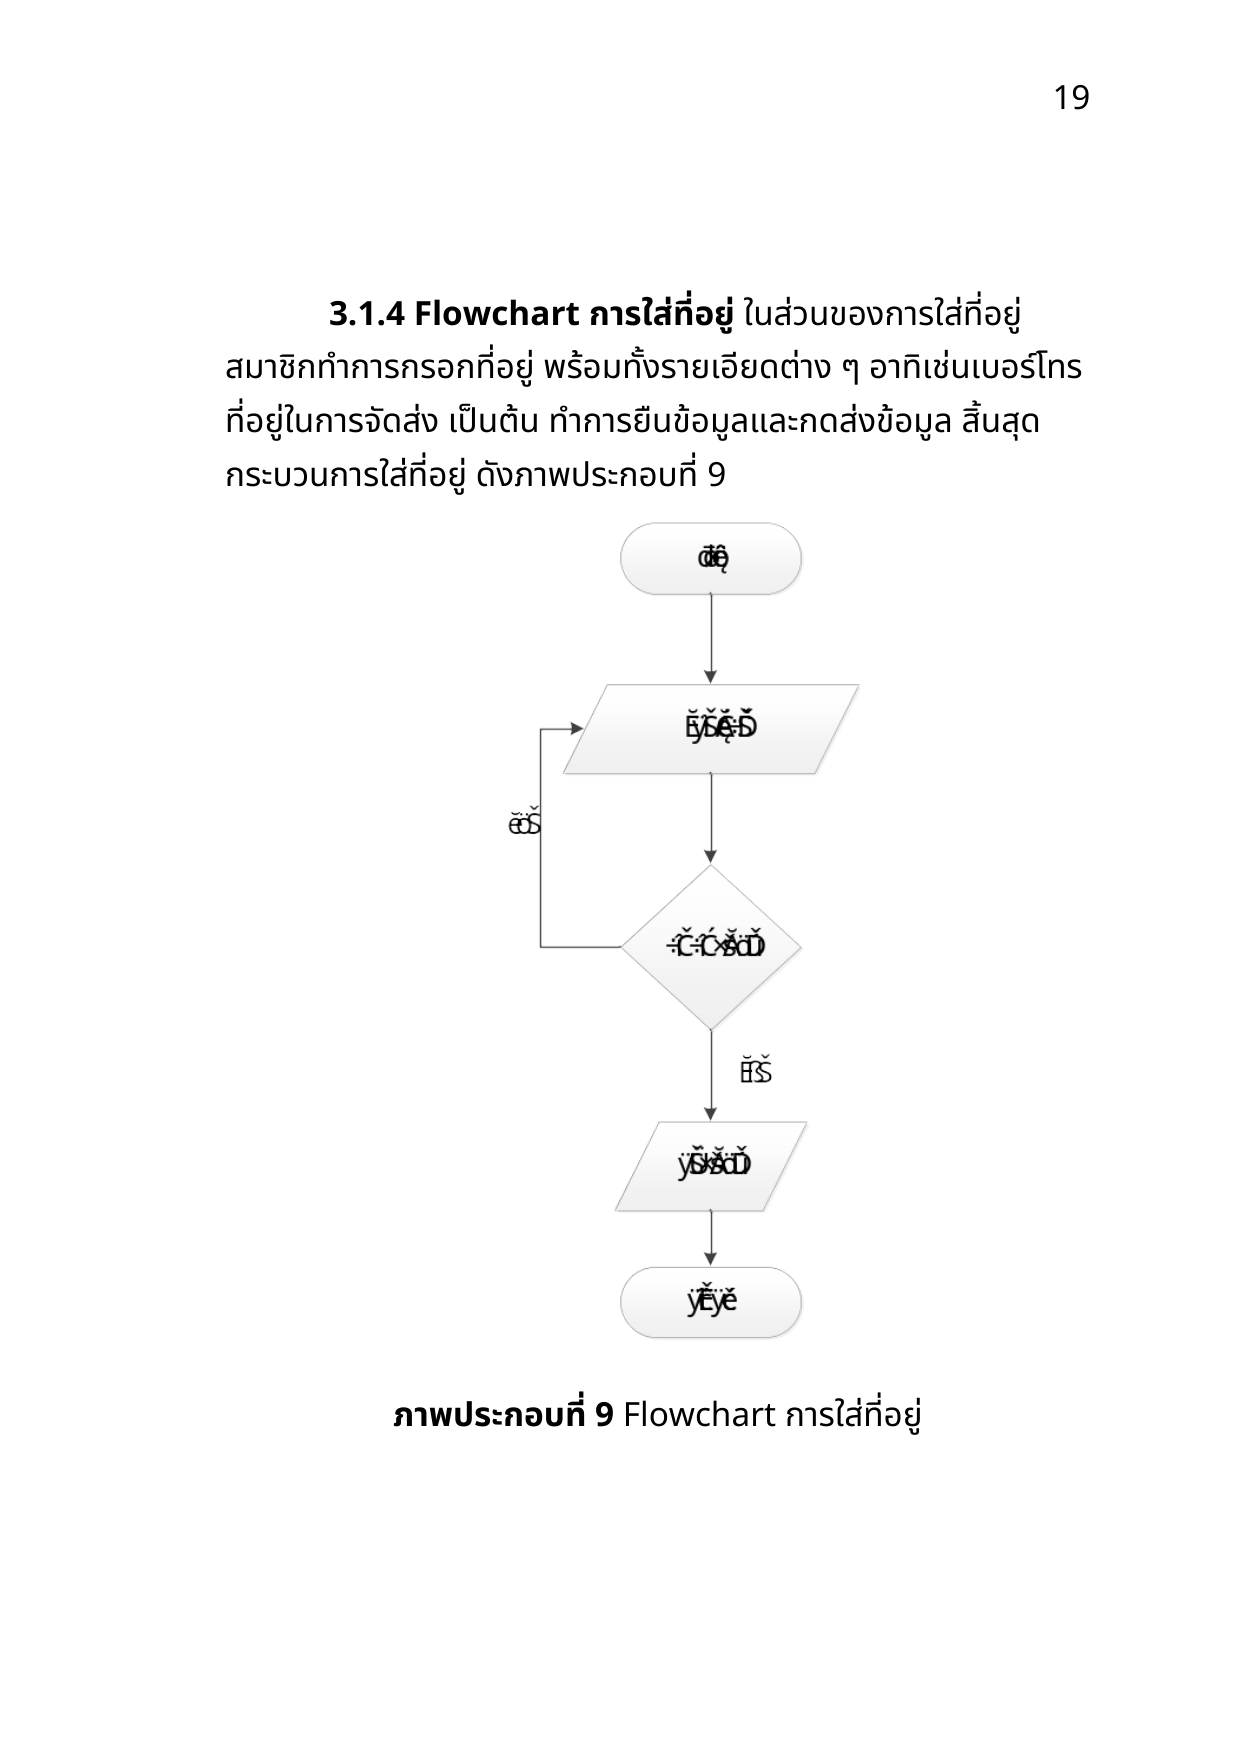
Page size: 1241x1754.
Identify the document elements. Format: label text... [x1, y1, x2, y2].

text ภาพประกอบที่ 9 Flowchart การใส่ที่อยู่ [225, 1391, 1090, 1441]
text 3.1.4 Flowchart การใส่ที่อยู่ ในส่วนของการใส่ที่อยู่สมาชิกทำการกรอกที่อยู่ พร้อมทั้งรายเอียดต่าง ๆ อาทิเช่นเบอร์โทร ที่อยู่ในการจัดส่ง เป็นต้น ทำการยืนข้อมูลและกดส่งข้อมูล สิ้นสุดกระบวนการใส่ที่อยู่ ดังภาพประกอบที่ 9 [225, 290, 1090, 501]
